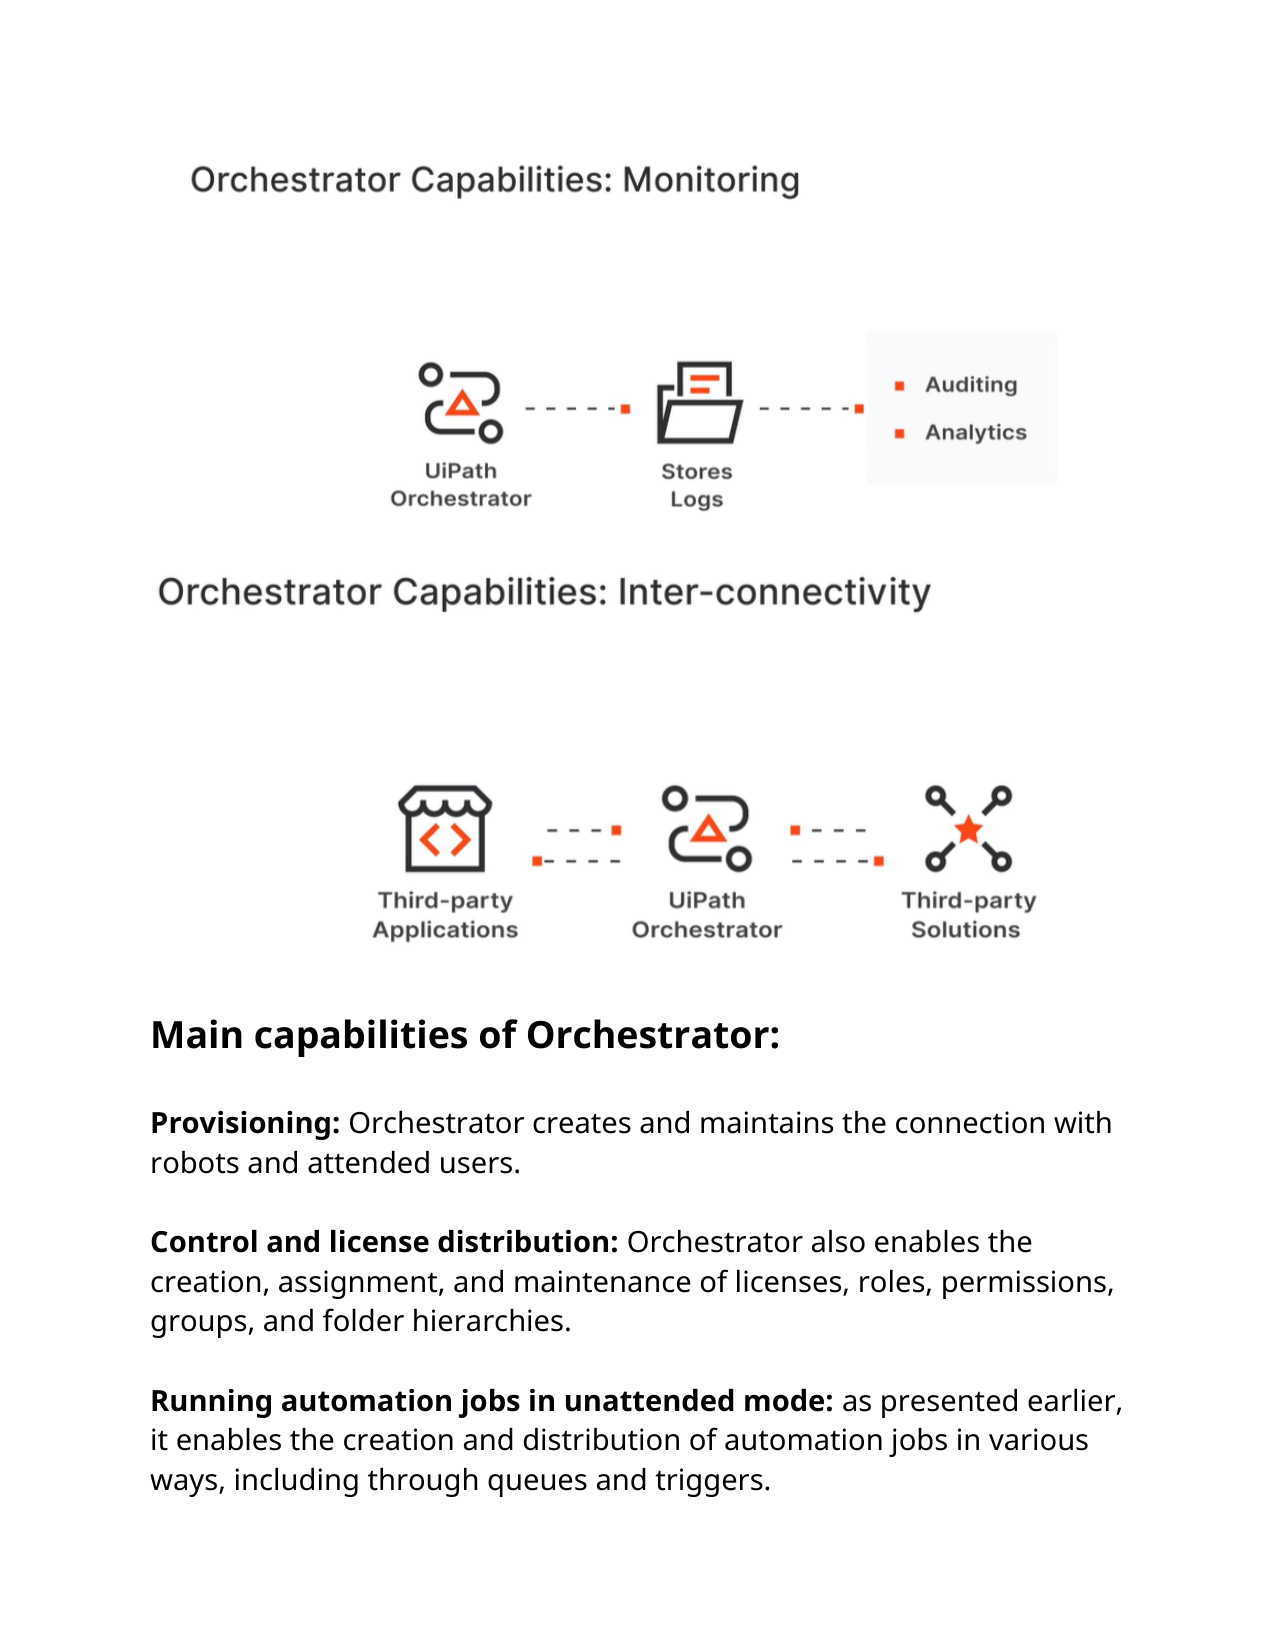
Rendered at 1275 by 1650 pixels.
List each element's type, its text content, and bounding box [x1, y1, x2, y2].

text Control and license distribution: Orchestrator also enables the creation, assignment, and maintenance of licenses, roles, permissions, groups, and folder hierarchies. [150, 1221, 1125, 1340]
text Running automation jobs in unattended mode: as presented earlier, it enables the creation and distribution of automation jobs in various ways, including through queues and triggers. [150, 1380, 1125, 1499]
text Main capabilities of Orchestrator: [150, 1008, 1125, 1059]
picture [150, 150, 1125, 538]
text Provisioning: Orchestrator creates and maintains the connection with robots and attended users. [150, 1102, 1125, 1182]
picture [150, 556, 1125, 990]
